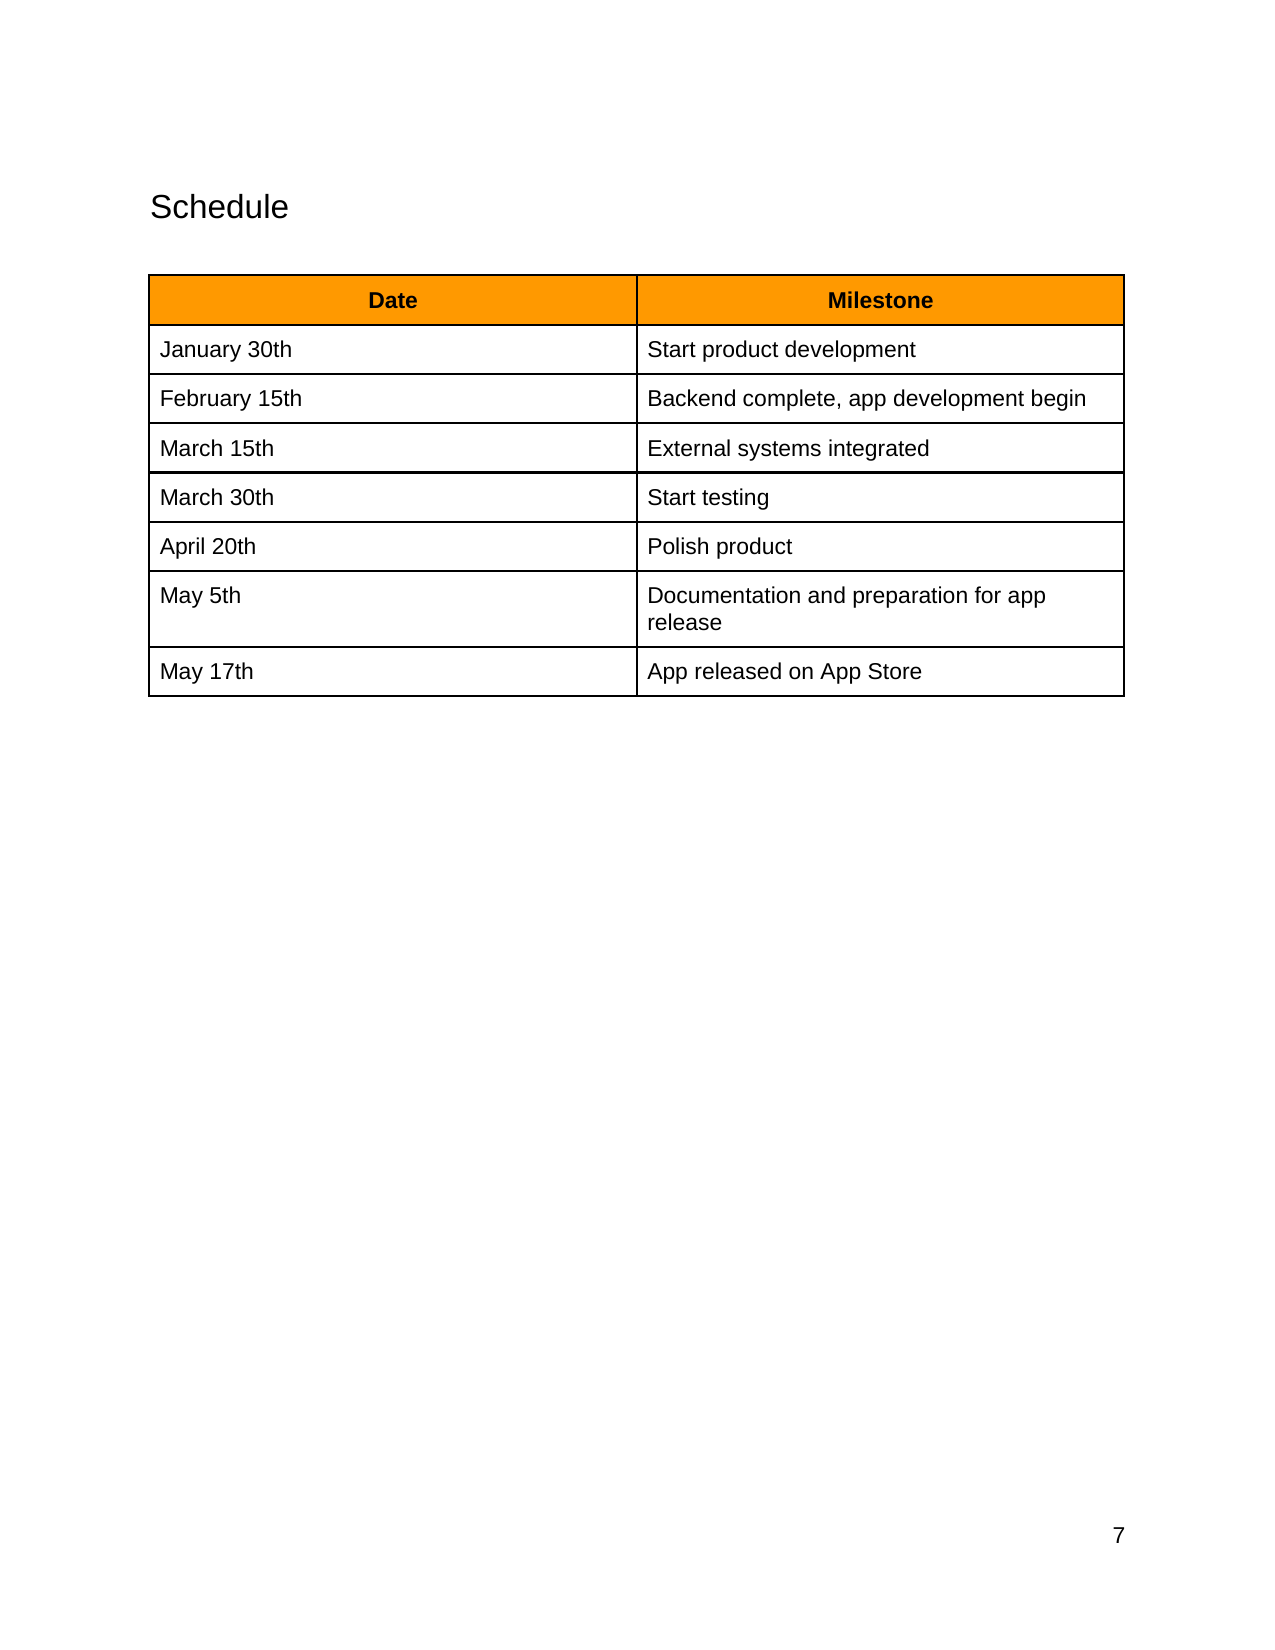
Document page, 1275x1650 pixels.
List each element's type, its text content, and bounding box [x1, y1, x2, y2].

subtitle Schedule [150, 187, 1125, 226]
table_header Date [150, 276, 636, 324]
table_cell May 17th [150, 648, 636, 695]
table_cell May 5th [150, 572, 636, 646]
table_cell March 15th [150, 424, 636, 471]
table_cell Polish product [638, 523, 1123, 570]
table_cell App released on App Store [638, 648, 1123, 695]
table_cell January 30th [150, 326, 636, 373]
table_cell April 20th [150, 523, 636, 570]
table_cell Documentation and preparation for app release [638, 572, 1123, 646]
table_cell February 15th [150, 375, 636, 422]
table_cell Start product development [638, 326, 1123, 373]
table_cell External systems integrated [638, 424, 1123, 471]
table_cell Backend complete, app development begin [638, 375, 1123, 422]
table_cell Start testing [638, 474, 1123, 521]
table_cell March 30th [150, 474, 636, 521]
table_header Milestone [638, 276, 1123, 324]
